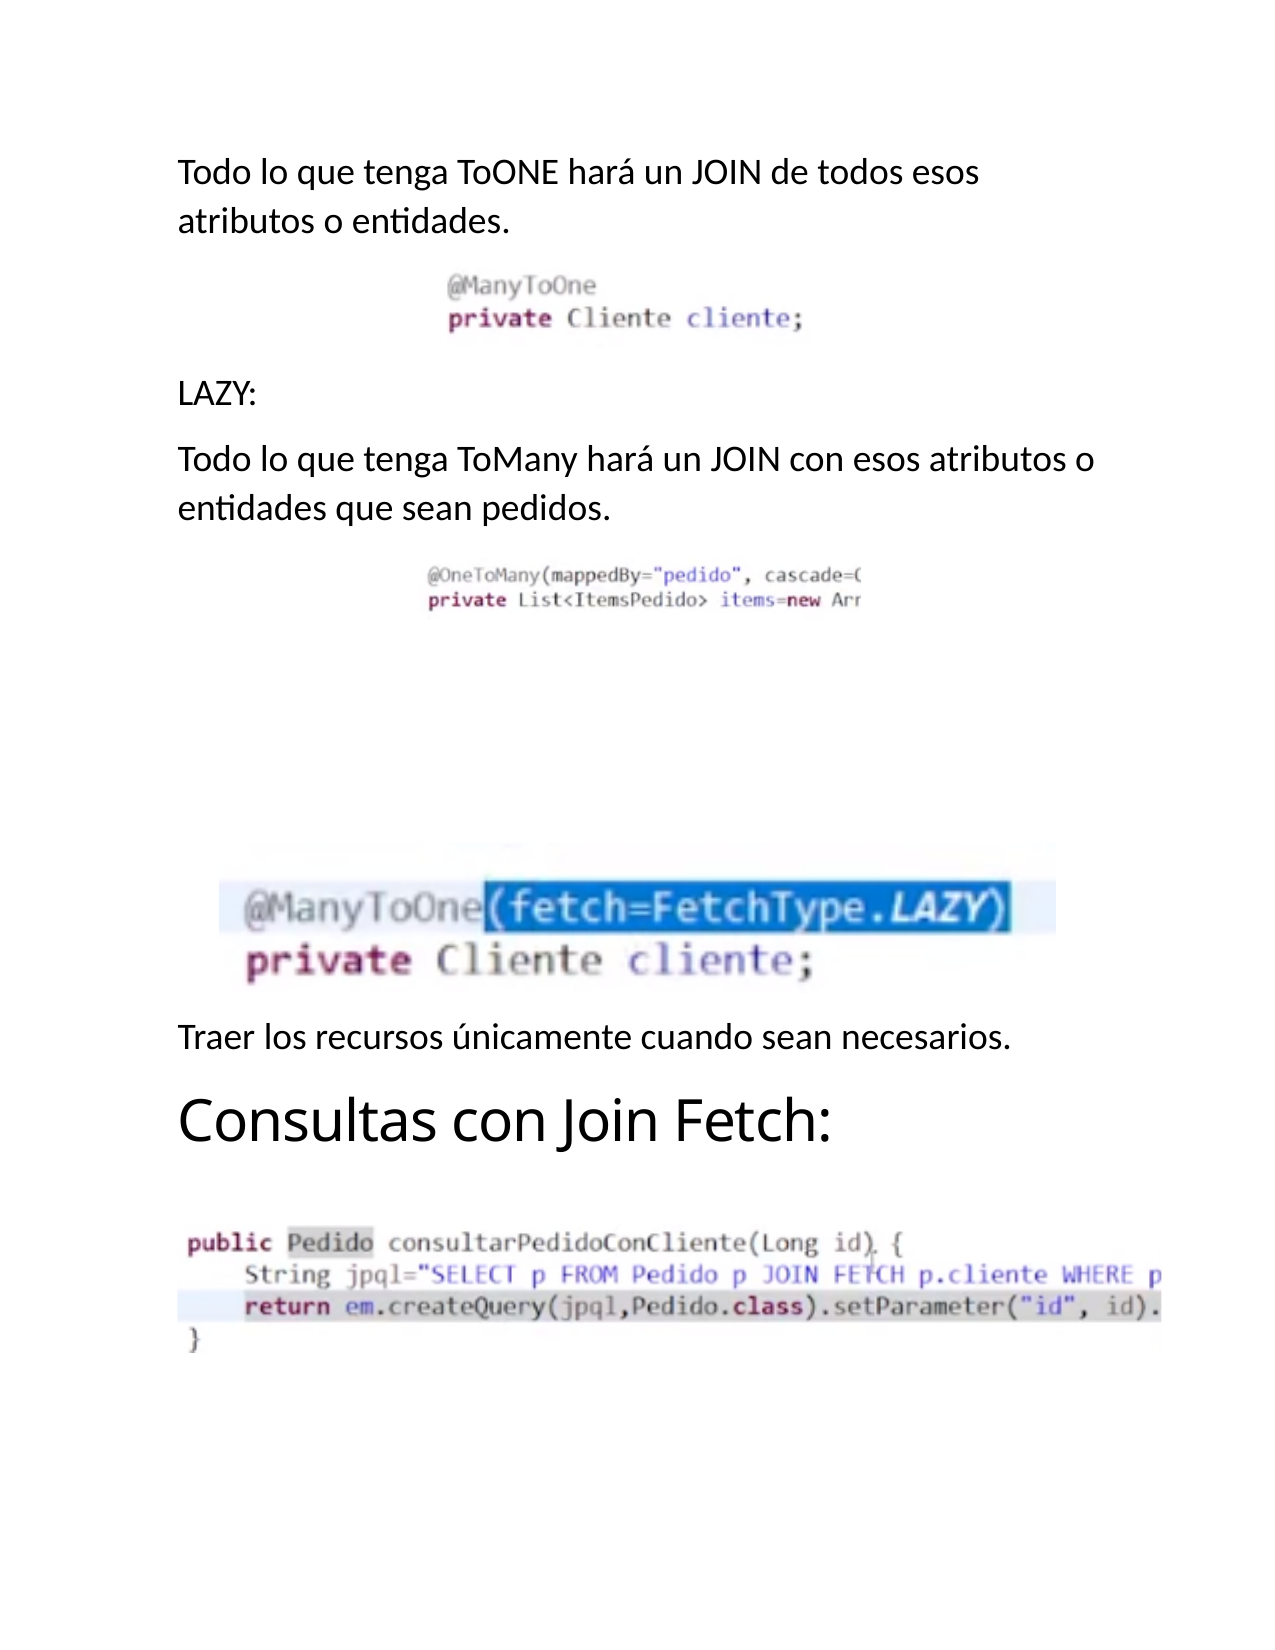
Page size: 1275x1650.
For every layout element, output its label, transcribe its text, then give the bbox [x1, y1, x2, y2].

text LAZY: [177, 368, 1098, 414]
picture [177, 1224, 1162, 1353]
text Traer los recursos únicamente cuando sean necesarios. [177, 1013, 1098, 1059]
picture [414, 550, 862, 624]
text Todo lo que tenga ToMany hará un JOIN con esos atributos o entidades que sean pedidos. [177, 435, 1098, 530]
picture [446, 263, 829, 349]
picture [219, 842, 1056, 993]
text Todo lo que tenga ToONE hará un JOIN de todos esos atributos o entidades. [177, 148, 1098, 243]
title Consultas con Join Fetch: [177, 1079, 1098, 1158]
